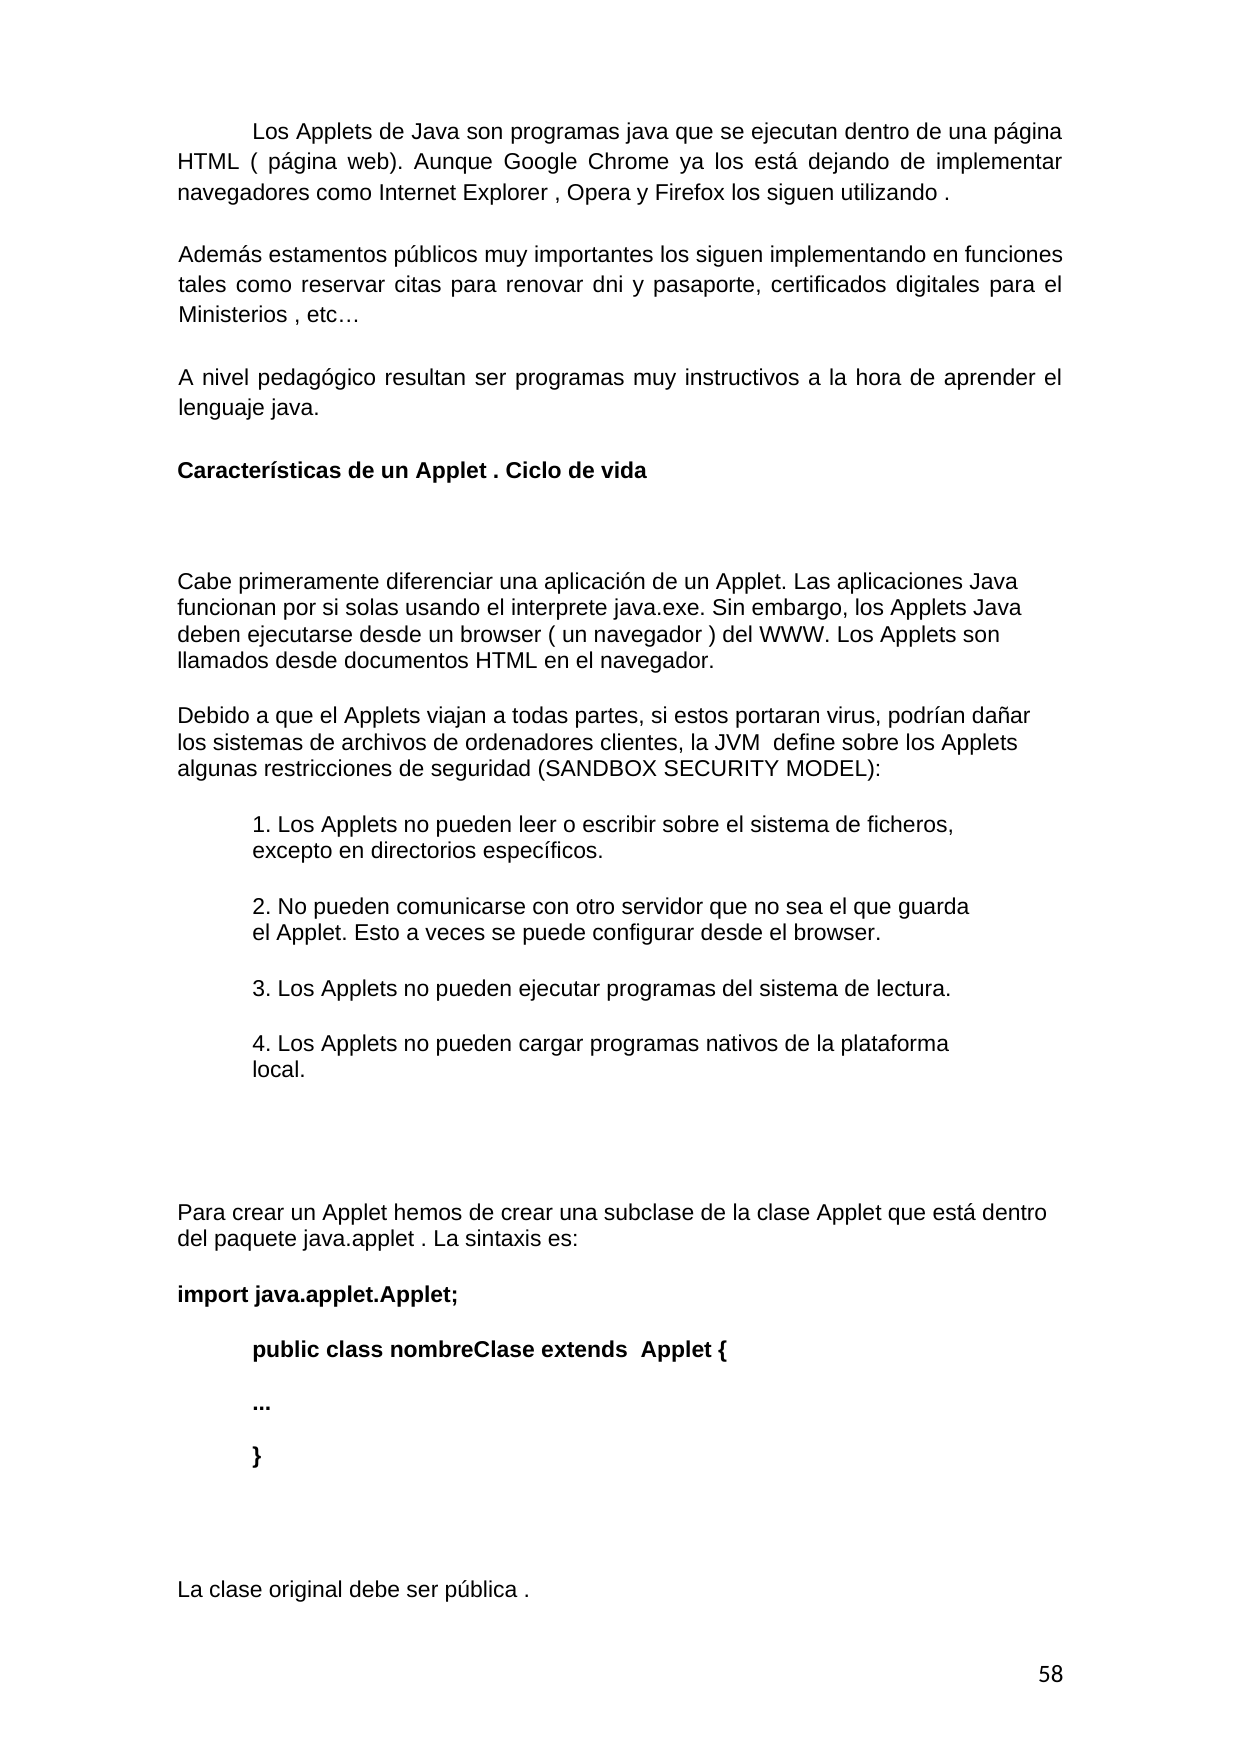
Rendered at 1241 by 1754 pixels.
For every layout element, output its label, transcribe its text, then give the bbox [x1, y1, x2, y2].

text import java.applet.Applet; [177, 1281, 1063, 1307]
text 3. Los Applets no pueden ejecutar programas del sistema de lectura. [252, 974, 988, 1001]
text Los Applets de Java son programas java que se ejecutan dentro de una página HTML ( página web). Aunque Google Chrome ya los está dejando de implementar navegadores como Internet Explorer , Opera y Firefox los siguen utilizando . [177, 118, 1063, 205]
text public class nombreClase extends Applet { [252, 1336, 988, 1362]
text Para crear un Applet hemos de crear una subclase de la clase Applet que está dentro del paquete java.applet . La sintaxis es: [177, 1199, 1063, 1251]
text ... [252, 1389, 988, 1415]
text A nivel pedagógico resultan ser programas muy instructivos a la hora de aprender el lenguaje java. [178, 364, 1063, 421]
text La clase original debe ser pública . [177, 1576, 1063, 1602]
text 1. Los Applets no pueden leer o escribir sobre el sistema de ficheros, excepto en directorios específicos. [252, 811, 988, 863]
text 4. Los Applets no pueden cargar programas nativos de la plataforma local. [252, 1030, 988, 1111]
text Además estamentos públicos muy importantes los siguen implementando en funciones tales como reservar citas para renovar dni y pasaporte, certificados digitales para el Ministerios , etc… [178, 241, 1063, 328]
text 2. No pueden comunicarse con otro servidor que no sea el que guarda el Applet. Esto a veces se puede configurar desde el browser. [252, 893, 988, 945]
text Debido a que el Applets viajan a todas partes, si estos portaran virus, podrían dañar los sistemas de archivos de ordenadores clientes, la JVM define sobre los Applets algunas restricciones de seguridad (SANDBOX SECURITY MODEL): [177, 702, 1063, 782]
text } [252, 1442, 988, 1468]
text Cabe primeramente diferenciar una aplicación de un Applet. Las aplicaciones Java funcionan por si solas usando el interprete java.exe. Sin embargo, los Applets Java deben ejecutarse desde un browser ( un navegador ) del WWW. Los Applets son llamados desde documentos HTML en el navegador. [177, 568, 1063, 673]
text Características de un Applet . Ciclo de vida [177, 457, 1063, 483]
